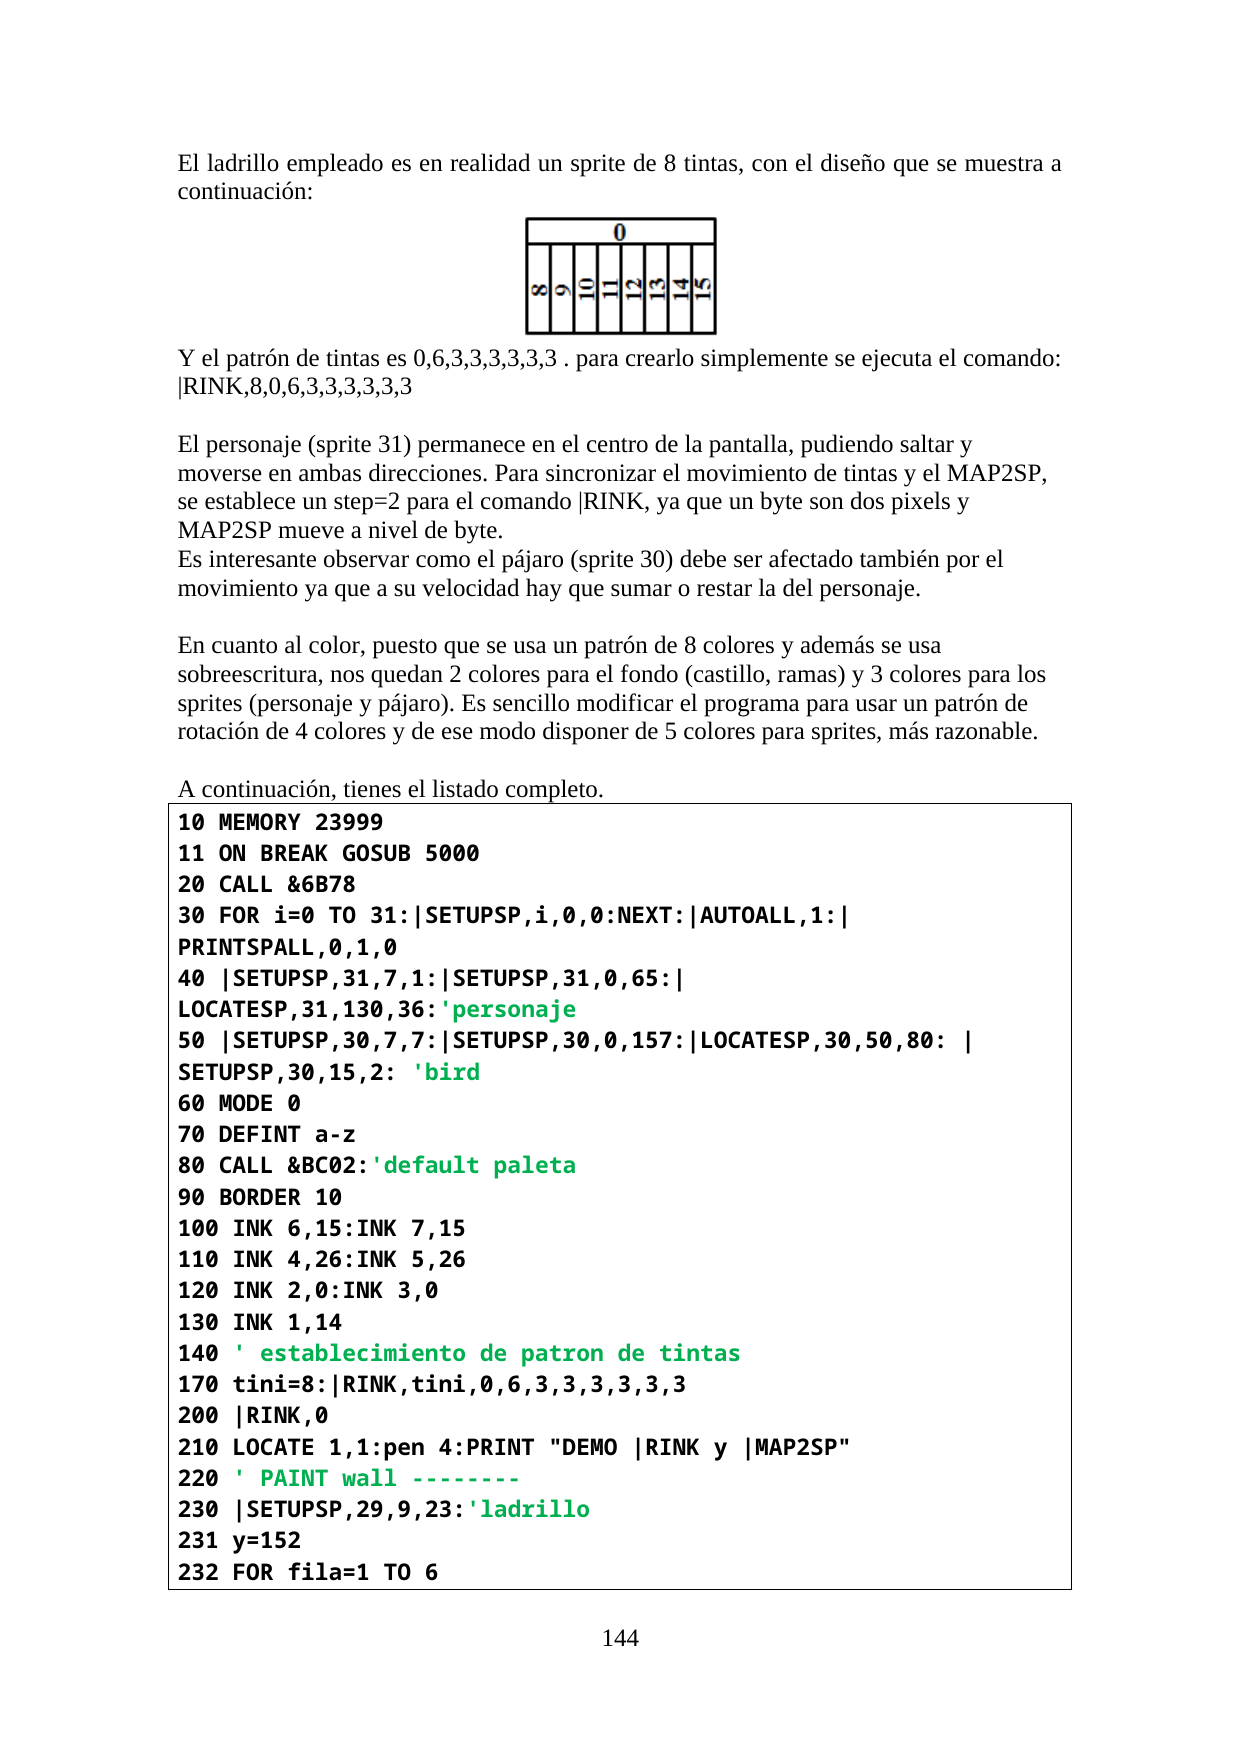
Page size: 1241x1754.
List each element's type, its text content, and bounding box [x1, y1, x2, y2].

text Y el patrón de tintas es 0,6,3,3,3,3,3,3 . para crearlo simplemente se ejecuta el comando: |RINK,8,0,6,3,3,3,3,3,3 [177, 343, 1063, 400]
text 30 FOR i=0 TO 31:|SETUPSP,i,0,0:NEXT:|AUTOALL,1:|PRINTSPALL,0,1,0 [177, 899, 1063, 962]
picture [513, 205, 728, 343]
text 20 CALL &6B78 [177, 868, 1063, 899]
text 232 FOR fila=1 TO 6 [169, 1553, 1071, 1589]
text En cuanto al color, puesto que se usa un patrón de 8 colores y además se usa sobreescritura, nos quedan 2 colores para el fondo (castillo, ramas) y 3 colores para los sprites (personaje y pájaro). Es sencillo modificar el programa para usar un patrón de rotación de 4 colores y de ese modo disponer de 5 colores para sprites, más razonable. [177, 630, 1063, 745]
text 170 tini=8:|RINK,tini,0,6,3,3,3,3,3,3 [177, 1368, 1063, 1399]
text 40 |SETUPSP,31,7,1:|SETUPSP,31,0,65:|LOCATESP,31,130,36:'personaje [177, 962, 1063, 1024]
text El personaje (sprite 31) permanece en el centro de la pantalla, pudiendo saltar y moverse en ambas direcciones. Para sincronizar el movimiento de tintas y el MAP2SP, se establece un step=2 para el comando |RINK, ya que un byte son dos pixels y MAP2SP mueve a nivel de byte. [177, 429, 1063, 544]
text 100 INK 6,15:INK 7,15 [177, 1212, 1063, 1243]
text 140 ' establecimiento de patron de tintas [177, 1337, 1063, 1368]
text 80 CALL &BC02:'default paleta [177, 1149, 1063, 1181]
text 50 |SETUPSP,30,7,7:|SETUPSP,30,0,157:|LOCATESP,30,50,80: |SETUPSP,30,15,2: 'bird [177, 1024, 1063, 1087]
text 10 MEMORY 23999 [169, 804, 1071, 837]
text 231 y=152 [177, 1524, 1063, 1553]
text 70 DEFINT a-z [177, 1118, 1063, 1149]
text A continuación, tienes el listado completo. [177, 774, 1063, 803]
text 110 INK 4,26:INK 5,26 [177, 1243, 1063, 1274]
text 60 MODE 0 [177, 1087, 1063, 1118]
text El ladrillo empleado es en realidad un sprite de 8 tintas, con el diseño que se muestra a continuación: [177, 148, 1063, 205]
text 230 |SETUPSP,29,9,23:'ladrillo [177, 1493, 1063, 1524]
text 220 ' PAINT wall -------- [177, 1462, 1063, 1493]
text 90 BORDER 10 [177, 1181, 1063, 1212]
text 11 ON BREAK GOSUB 5000 [177, 837, 1063, 868]
text 130 INK 1,14 [177, 1306, 1063, 1337]
text 200 |RINK,0 [177, 1399, 1063, 1431]
text Es interesante observar como el pájaro (sprite 30) debe ser afectado también por el movimiento ya que a su velocidad hay que sumar o restar la del personaje. [177, 544, 1063, 601]
text 120 INK 2,0:INK 3,0 [177, 1274, 1063, 1306]
text 210 LOCATE 1,1:pen 4:PRINT "DEMO |RINK y |MAP2SP" [177, 1431, 1063, 1462]
